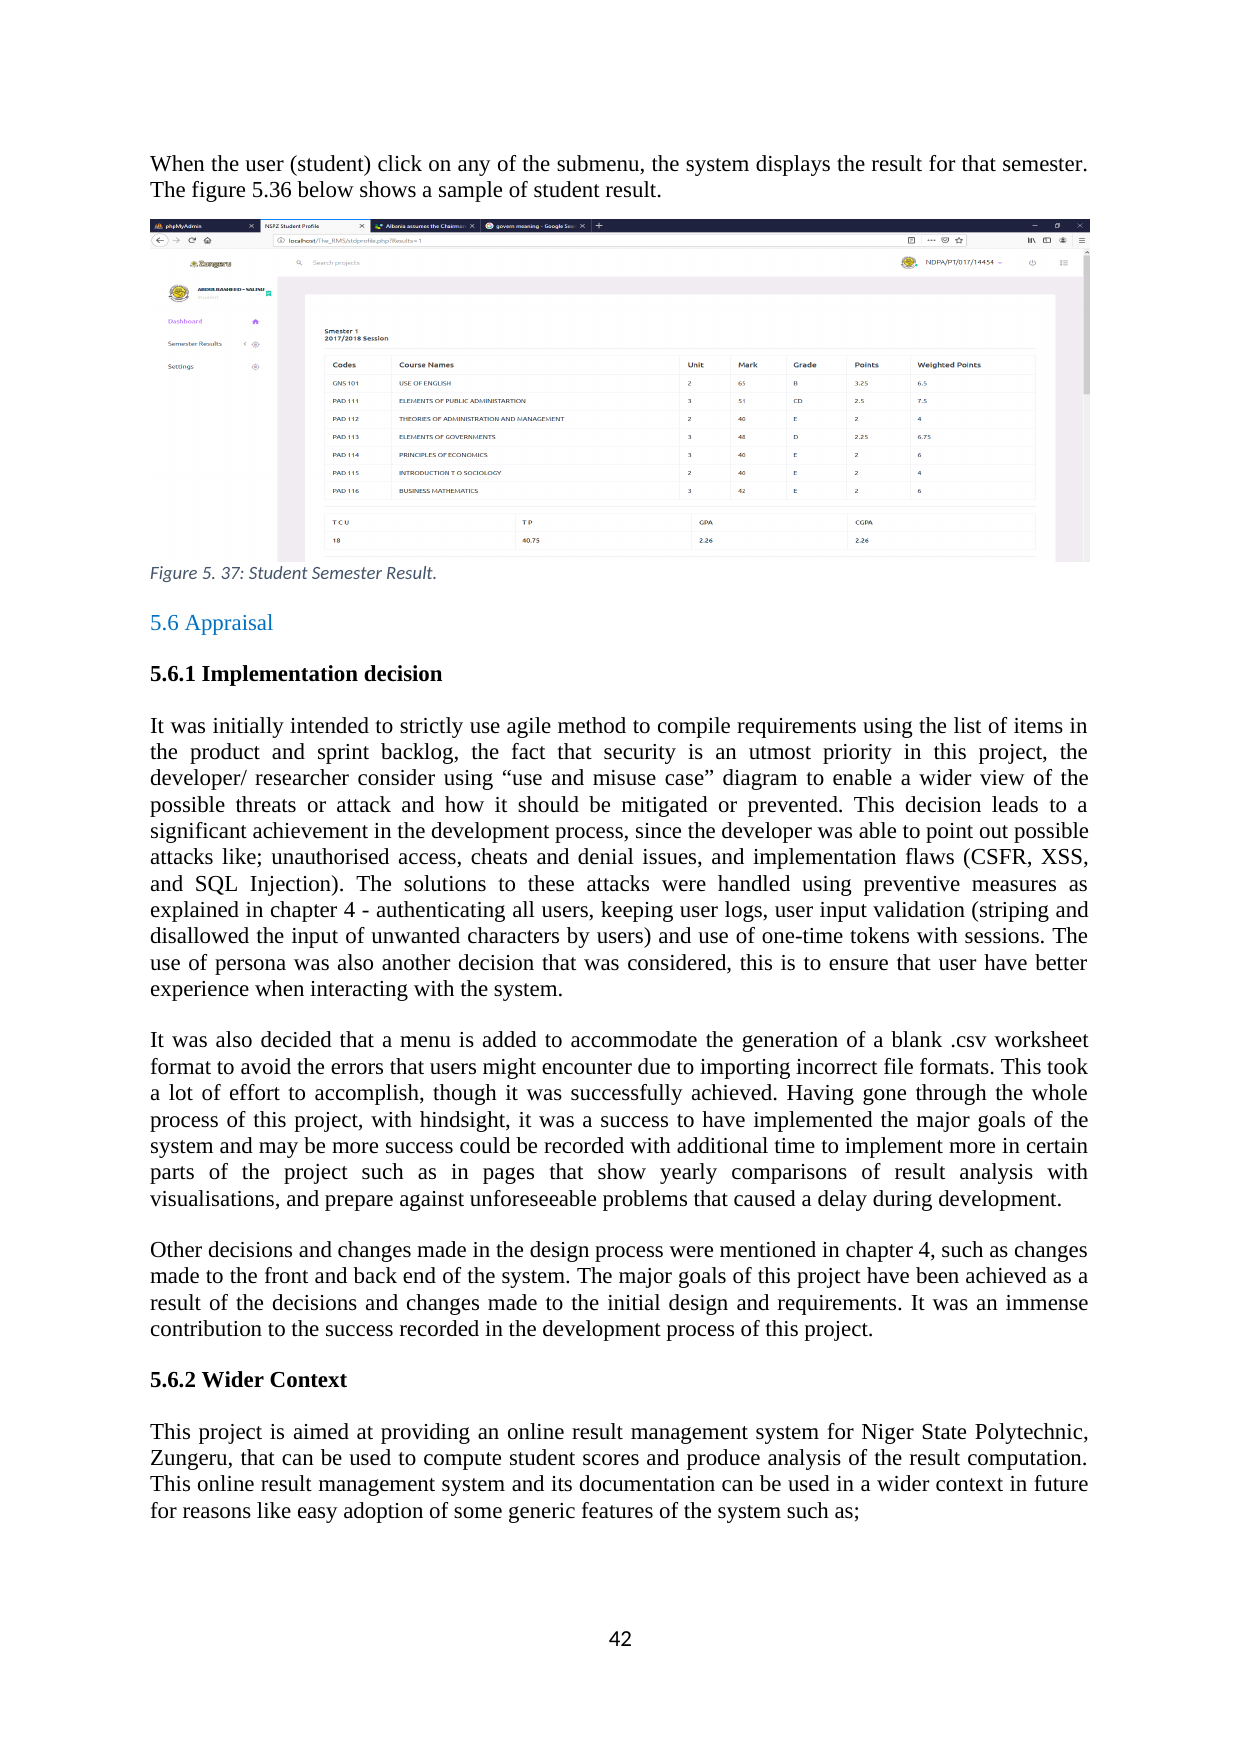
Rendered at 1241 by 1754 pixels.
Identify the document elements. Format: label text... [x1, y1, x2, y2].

text It was initially intended to strictly use agile method to compile requirements using the list of items in the product and sprint backlog, the fact that security is an utmost priority in this project, the developer/ researcher consider using “use and misuse case” diagram to enable a wider view of the possible threats or attack and how it should be mitigated or prevented. This decision leads to a significant achievement in the development process, since the developer was able to point out possible attacks like; unauthorised access, cheats and denial issues, and implementation flaws (CSFR, XSS, and SQL Injection). The solutions to these attacks were handled using preventive measures as explained in chapter 4 - authenticating all users, keeping user logs, user input validation (striping and disallowed the input of unwanted characters by users) and use of one-time tokens with sessions. The use of persona was also another decision that was considered, this is to ensure that user have better experience when interacting with the system. [150, 712, 1090, 1002]
subtitle 5.6.1 Implementation decision [150, 660, 1090, 687]
text This project is aimed at providing an online result management system for Niger State Polytechnic, Zungeru, that can be used to compute student scores and produce analysis of the result computation. This online result management system and its documentation can be used in a wider context in future for reasons like easy adoption of some generic features of the system such as; [150, 1418, 1090, 1523]
text Other decisions and changes made in the design process were mentioned in chapter 4, such as changes made to the front and back end of the system. The major goals of this project have been achieved as a result of the decisions and changes made to the initial design and requirements. It was an immense contribution to the success recorded in the development process of this project. [150, 1236, 1090, 1341]
subtitle 5.6 Appraisal [150, 609, 1090, 635]
picture [150, 219, 1090, 562]
subtitle 5.6.2 Wider Context [150, 1366, 1090, 1393]
text When the user (student) click on any of the submenu, the system displays the result for that semester. The figure 5.36 below shows a sample of student result. [150, 150, 1090, 203]
text It was also decided that a menu is added to accommodate the generation of a blank .csv worksheet format to avoid the errors that users might encounter due to importing incorrect file formats. This took a lot of effort to accomplish, though it was successfully achieved. Having gone through the whole process of this project, with hindsight, it was a success to have implemented the major goals of the system and may be more success could be recorded with additional time to implement more in certain parts of the project such as in pages that show yearly comparisons of result analysis with visualisations, and prepare against unforeseeable problems that caused a delay during development. [150, 1027, 1090, 1211]
